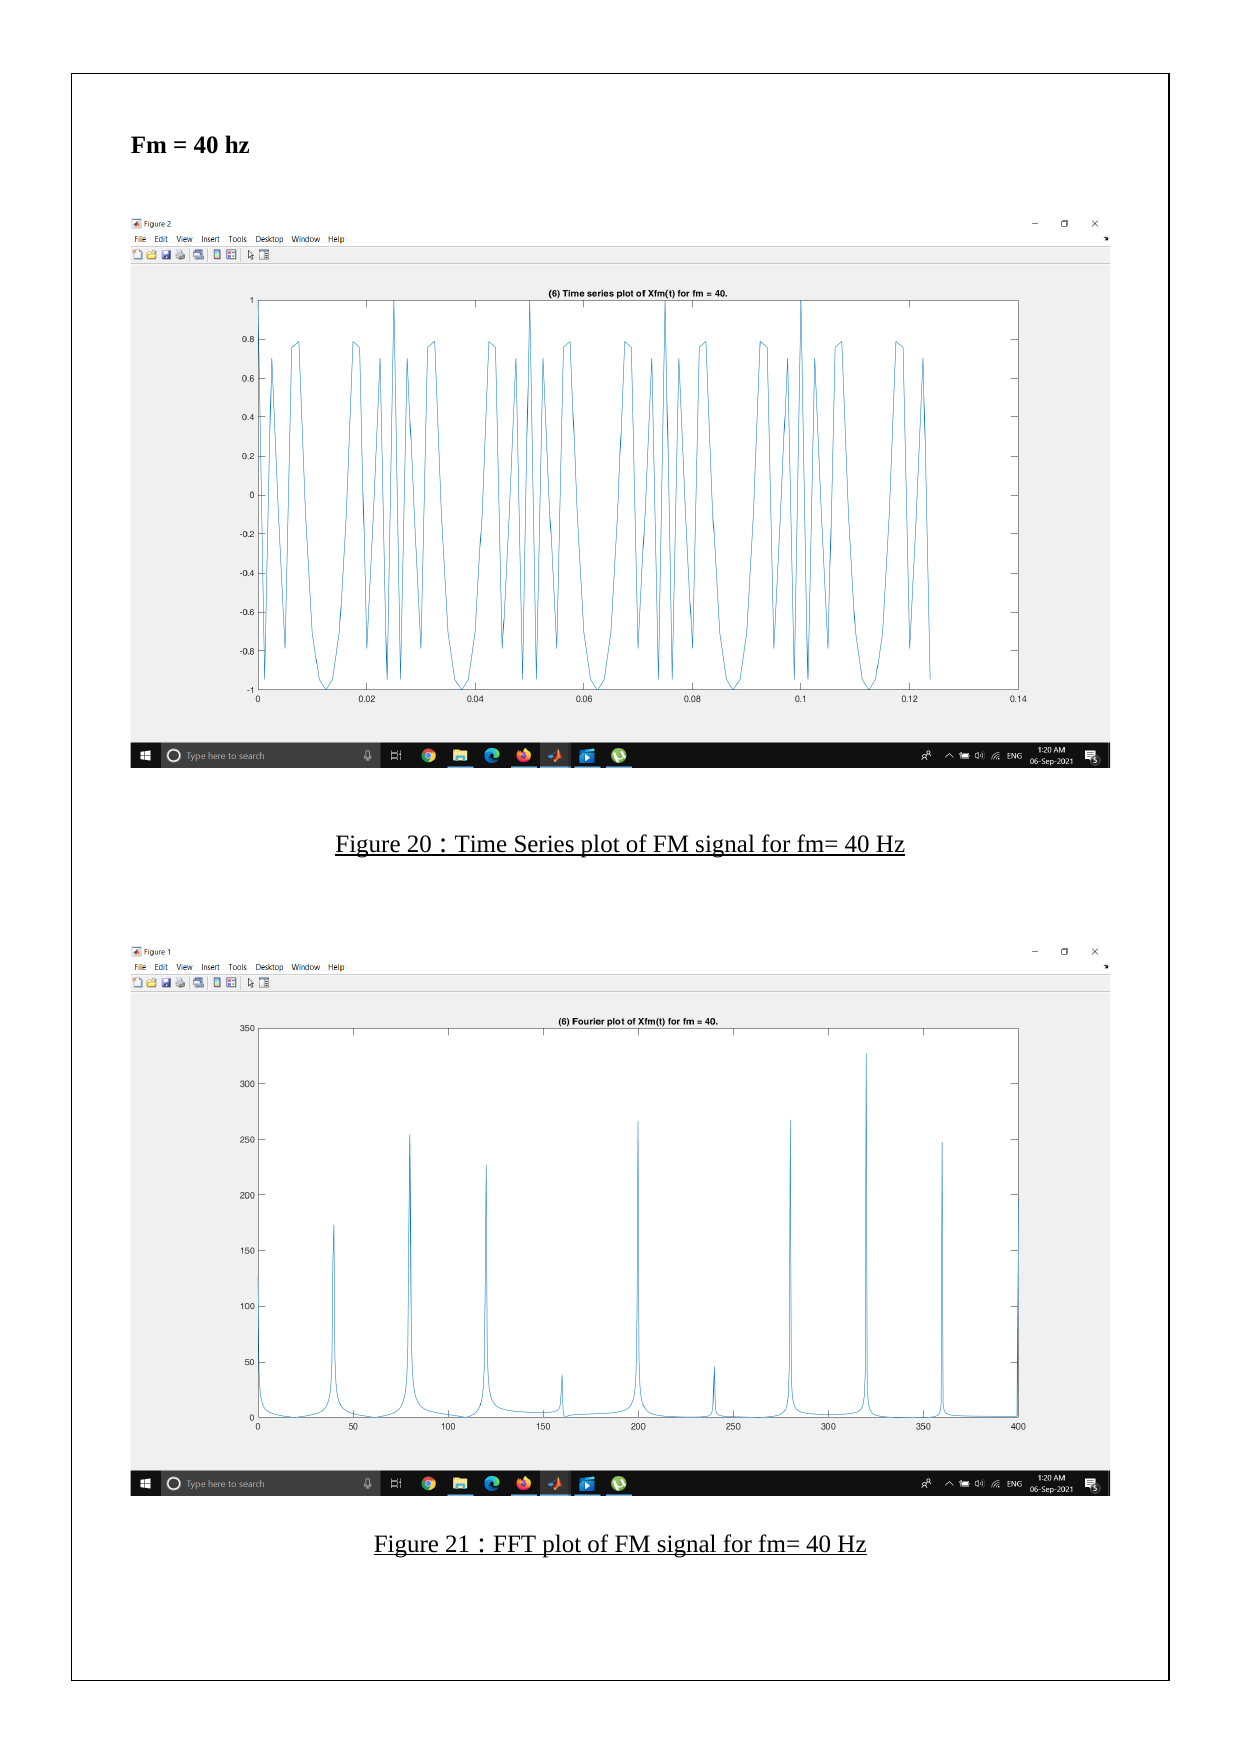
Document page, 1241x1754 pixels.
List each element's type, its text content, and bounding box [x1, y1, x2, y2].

picture [130, 216, 1111, 768]
picture [130, 945, 1111, 1496]
text Fm = 40 hz [131, 131, 1110, 159]
text Figure 20 : Time Series plot of FM signal for fm= 40 Hz [131, 825, 1110, 859]
text Figure 21 : FFT plot of FM signal for fm= 40 Hz [131, 1525, 1110, 1558]
